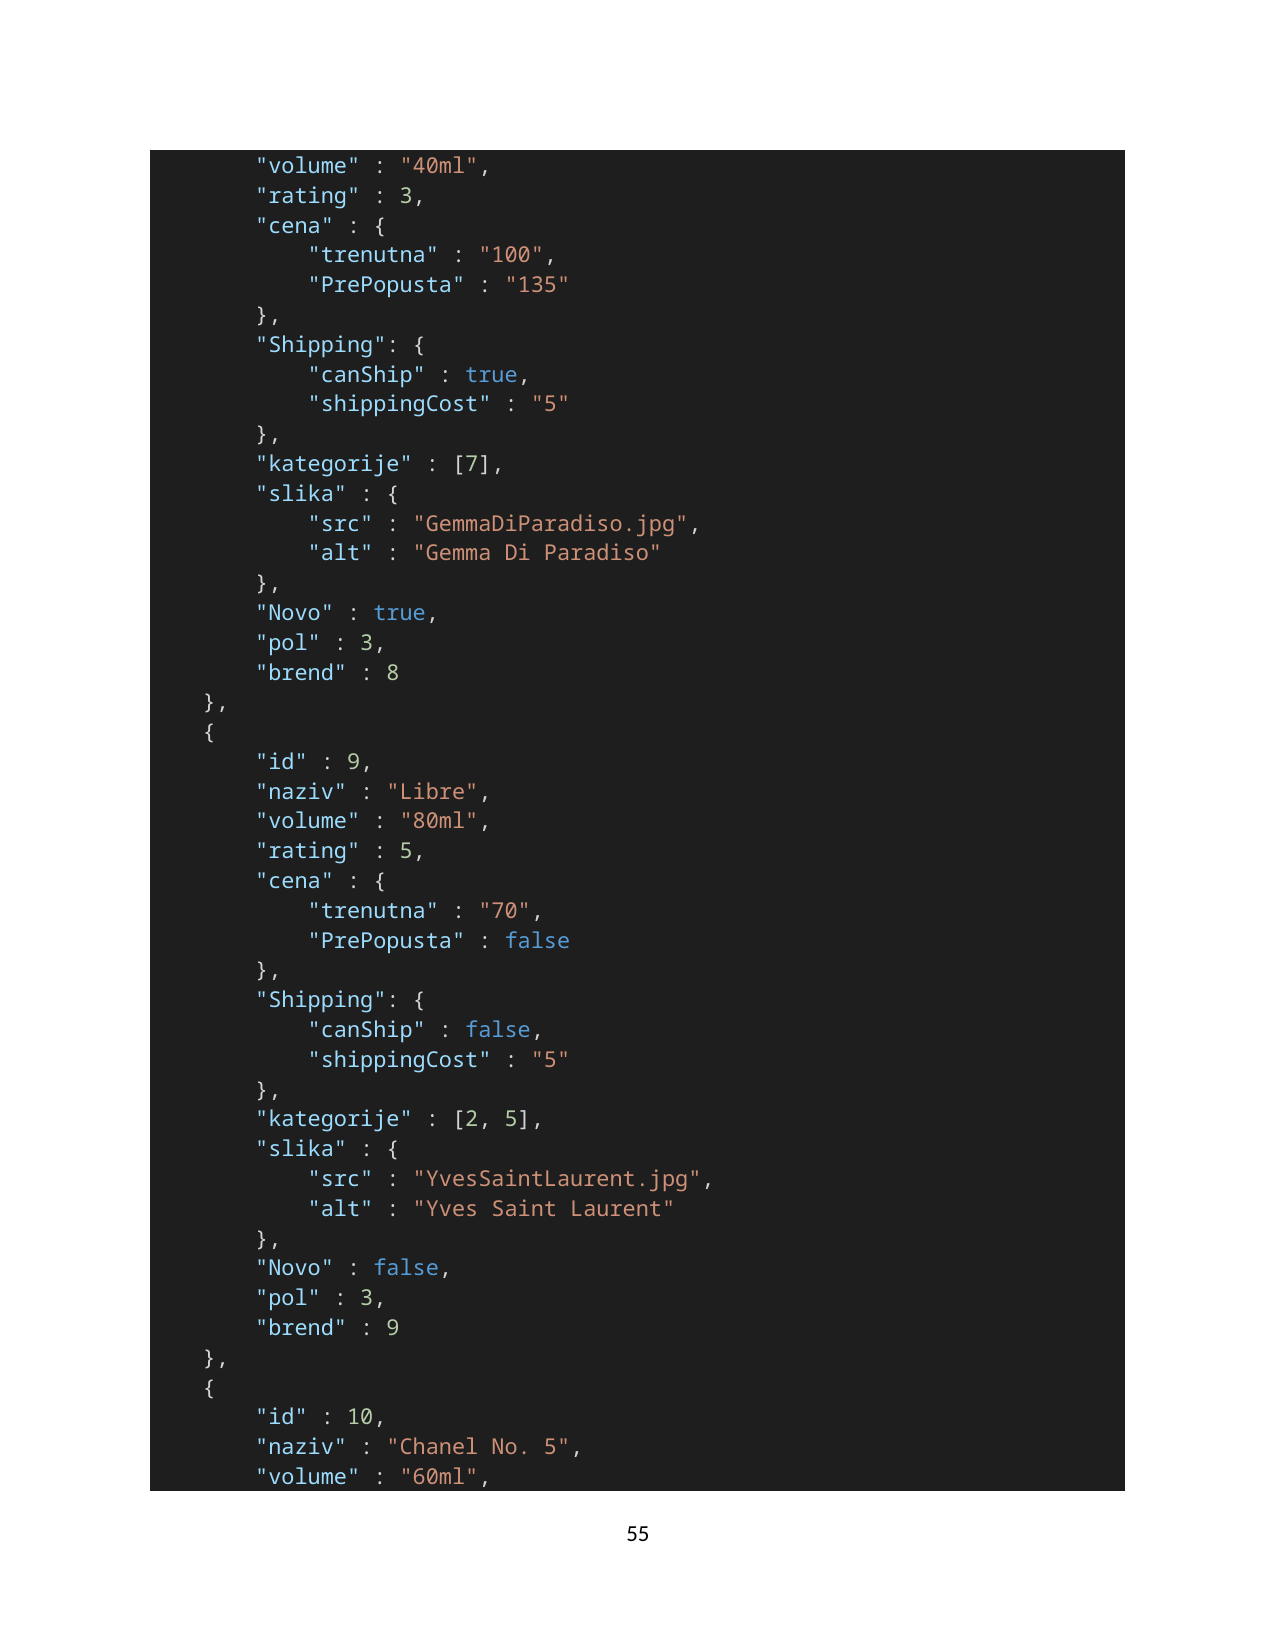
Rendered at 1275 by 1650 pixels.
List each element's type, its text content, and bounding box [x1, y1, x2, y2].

text "slika" : { [150, 1133, 1125, 1163]
text "volume" : "40ml", [150, 150, 1125, 180]
text { [150, 716, 1125, 746]
text "canShip" : false, [150, 1014, 1125, 1044]
text "slika" : { [150, 478, 1125, 507]
text "cena" : { [150, 865, 1125, 895]
text "id" : 9, [150, 746, 1125, 776]
text "brend" : 9 [150, 1312, 1125, 1342]
text "id" : 10, [150, 1401, 1125, 1431]
text "kategorije" : [2, 5], [150, 1103, 1125, 1133]
text "volume" : "60ml", [150, 1461, 1125, 1491]
text "rating" : 5, [150, 835, 1125, 865]
text "trenutna" : "70", [150, 895, 1125, 924]
text }, [150, 954, 1125, 984]
text "cena" : { [150, 209, 1125, 239]
text "src" : "GemmaDiParadiso.jpg", [150, 507, 1125, 537]
text "alt" : "Gemma Di Paradiso" [150, 537, 1125, 567]
text "Shipping": { [150, 984, 1125, 1014]
text "Novo" : false, [150, 1252, 1125, 1282]
text }, [150, 418, 1125, 448]
text "brend" : 8 [150, 656, 1125, 686]
text }, [150, 1222, 1125, 1252]
text "naziv" : "Libre", [150, 776, 1125, 805]
text "canShip" : true, [150, 358, 1125, 388]
text }, [150, 299, 1125, 329]
text "volume" : "80ml", [150, 805, 1125, 835]
text "shippingCost" : "5" [150, 388, 1125, 418]
text "Novo" : true, [150, 597, 1125, 627]
text "src" : "YvesSaintLaurent.jpg", [150, 1163, 1125, 1193]
text "pol" : 3, [150, 1282, 1125, 1312]
text "shippingCost" : "5" [150, 1044, 1125, 1073]
text "Shipping": { [150, 329, 1125, 358]
text "naziv" : "Chanel No. 5", [150, 1431, 1125, 1461]
text }, [150, 686, 1125, 716]
text "PrePopusta" : "135" [150, 269, 1125, 299]
text { [150, 1371, 1125, 1401]
text }, [150, 1073, 1125, 1103]
text "rating" : 3, [150, 180, 1125, 209]
text }, [150, 1342, 1125, 1371]
text "PrePopusta" : false [150, 924, 1125, 954]
text "pol" : 3, [150, 627, 1125, 656]
text "trenutna" : "100", [150, 239, 1125, 269]
text "kategorije" : [7], [150, 448, 1125, 478]
text }, [150, 567, 1125, 597]
text "alt" : "Yves Saint Laurent" [150, 1193, 1125, 1222]
